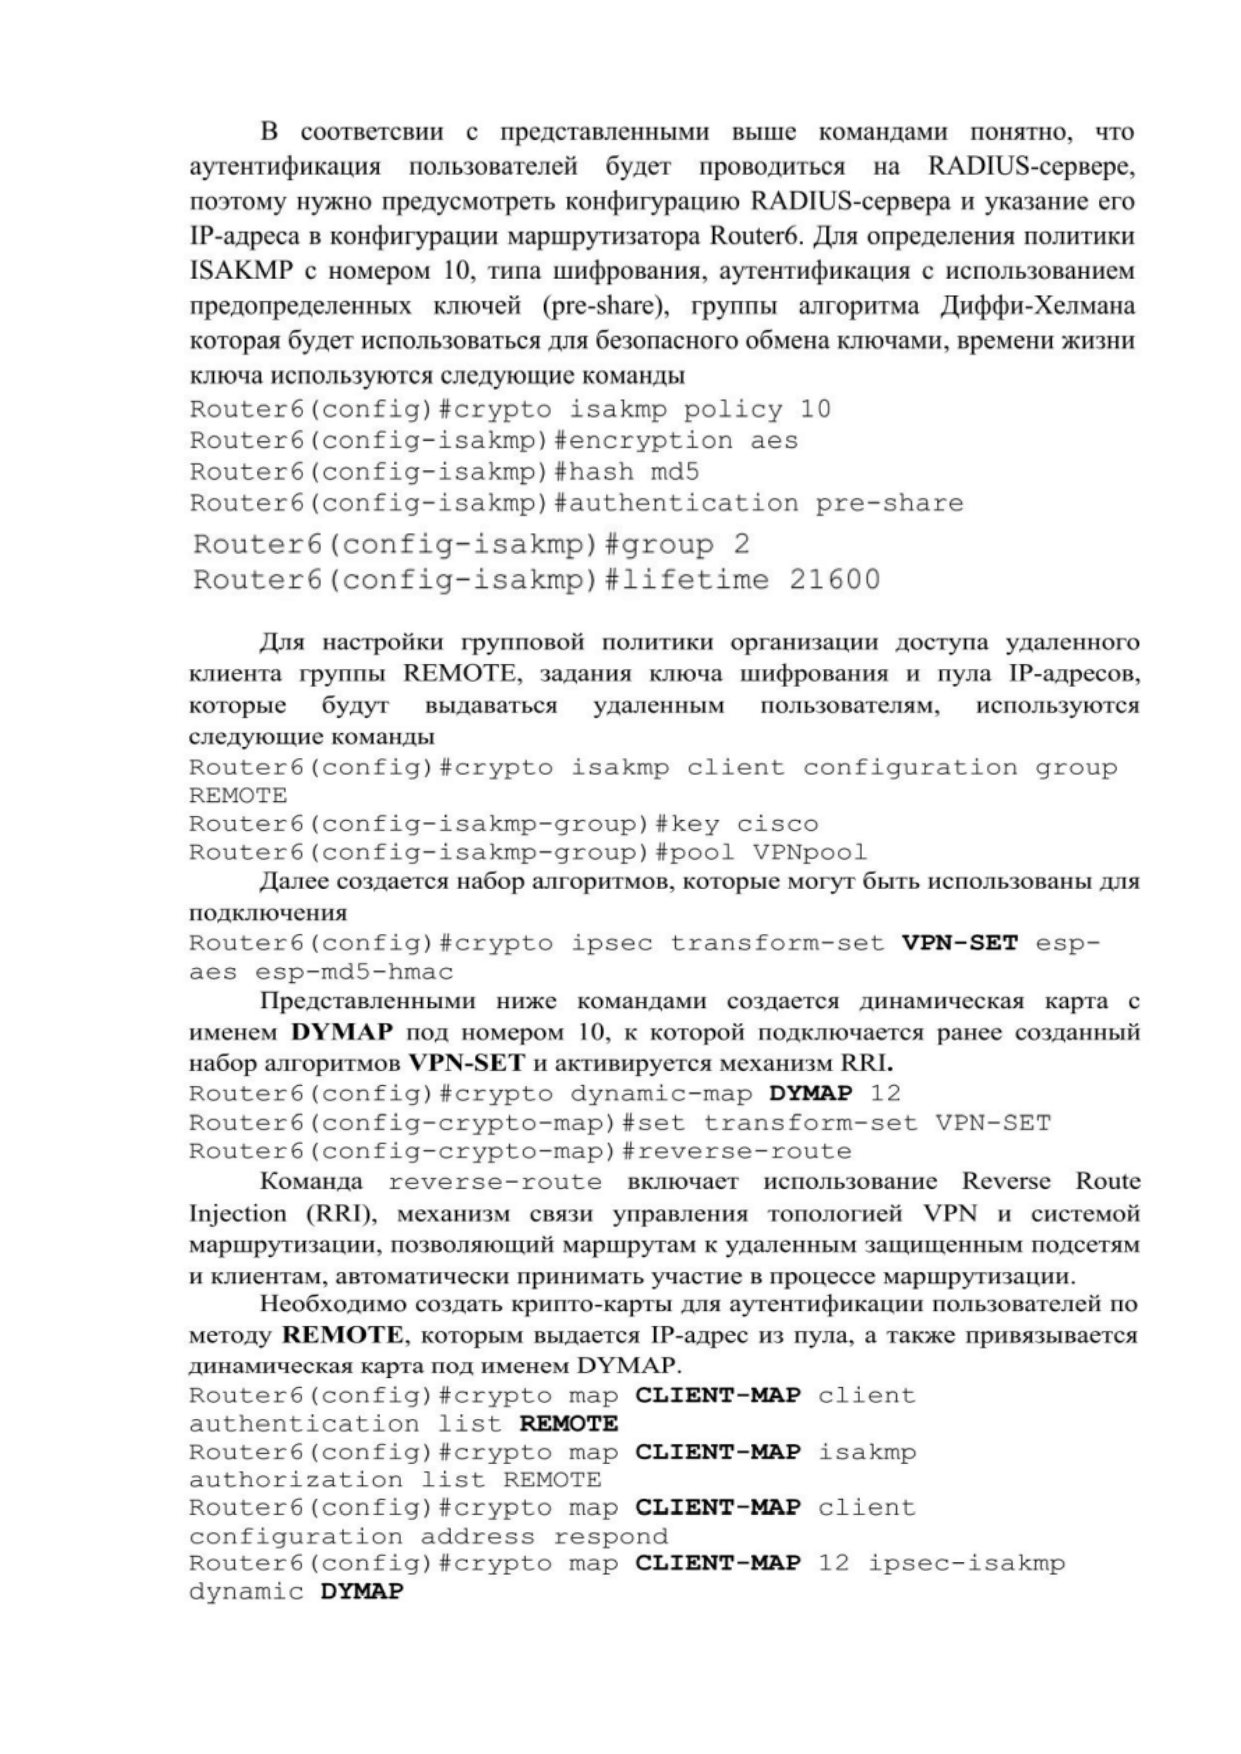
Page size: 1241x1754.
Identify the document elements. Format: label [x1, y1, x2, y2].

picture [177, 629, 1152, 1607]
picture [177, 118, 1152, 601]
